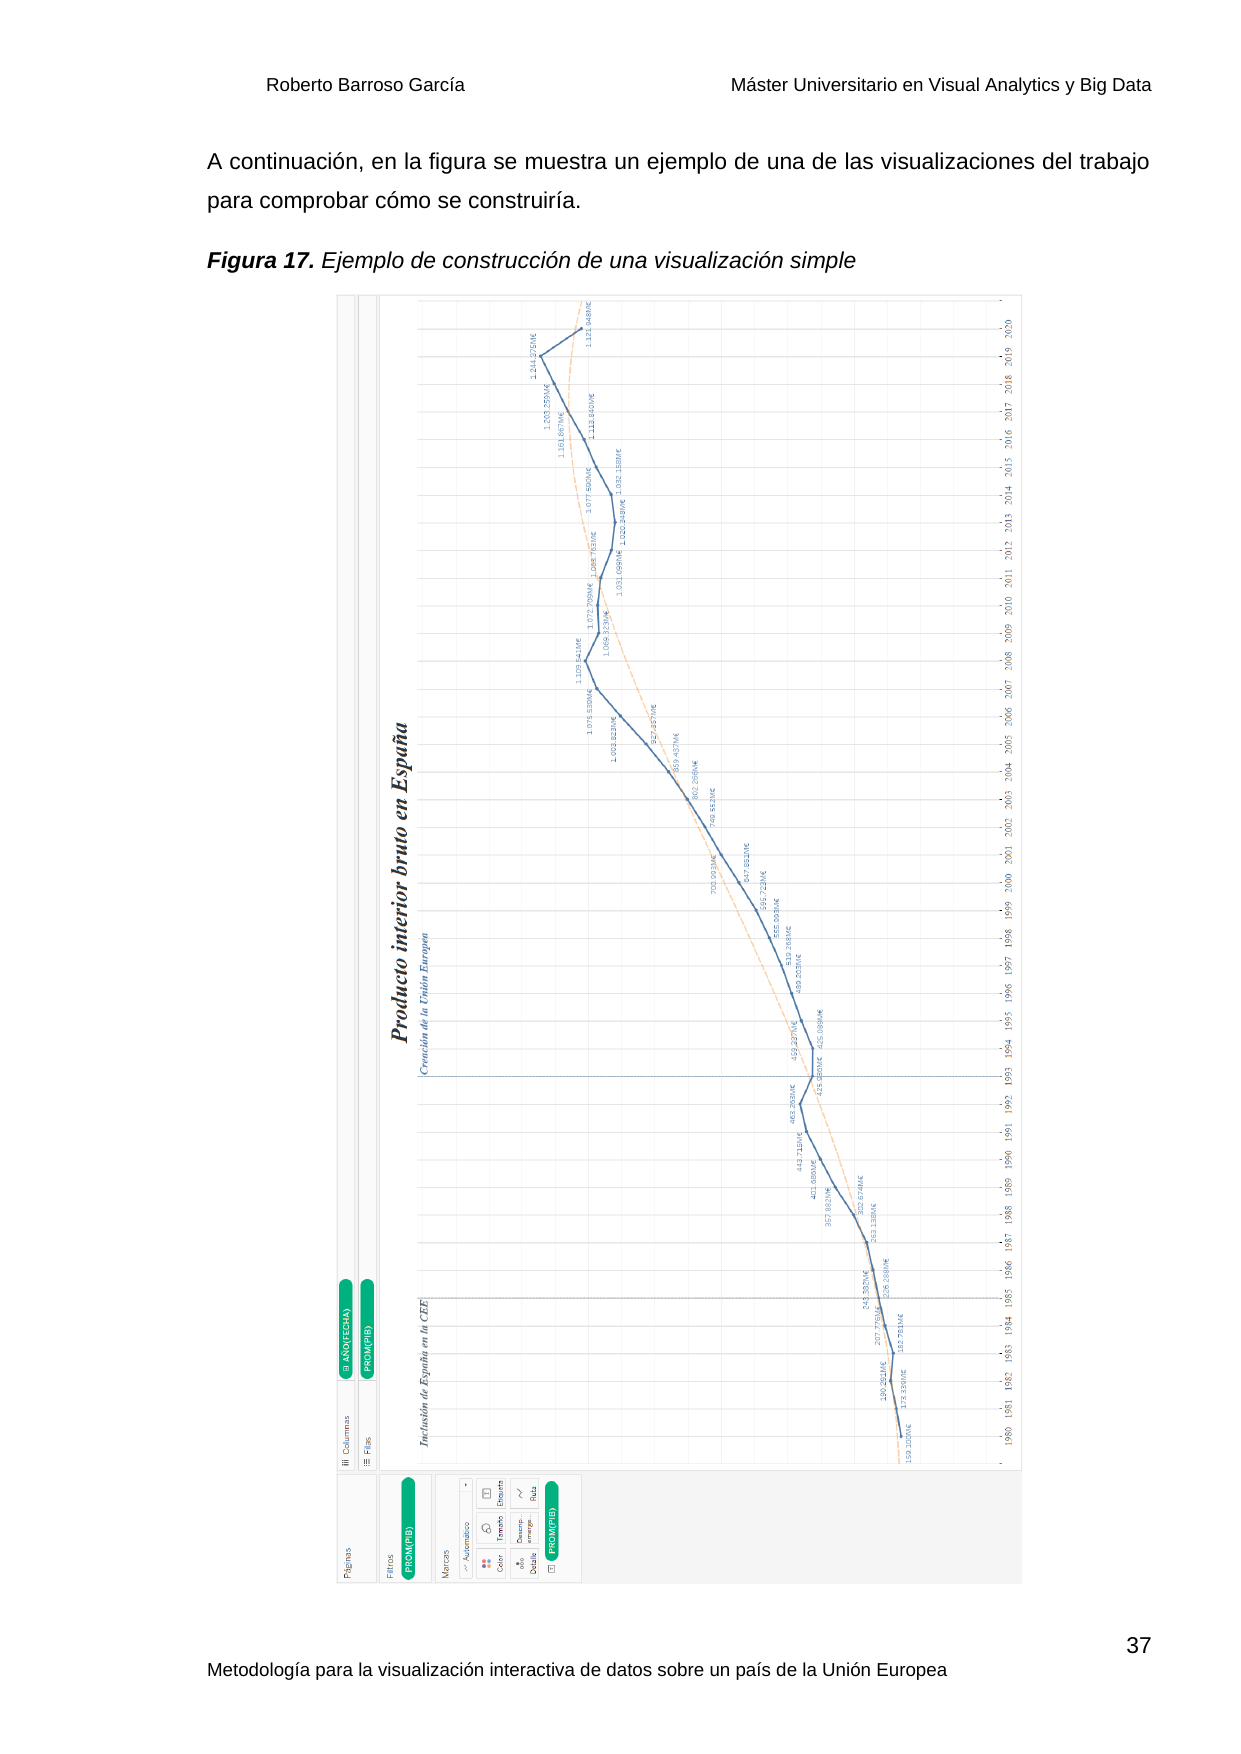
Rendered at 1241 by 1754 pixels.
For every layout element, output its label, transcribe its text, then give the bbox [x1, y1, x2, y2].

picture [336, 294, 1023, 1584]
text A continuación, en la figura se muestra un ejemplo de una de las visualizaciones del trabajo para comprobar cómo se construiría. [207, 148, 1152, 213]
text Figura 17. Ejemplo de construcción de una visualización simple [207, 247, 1152, 274]
